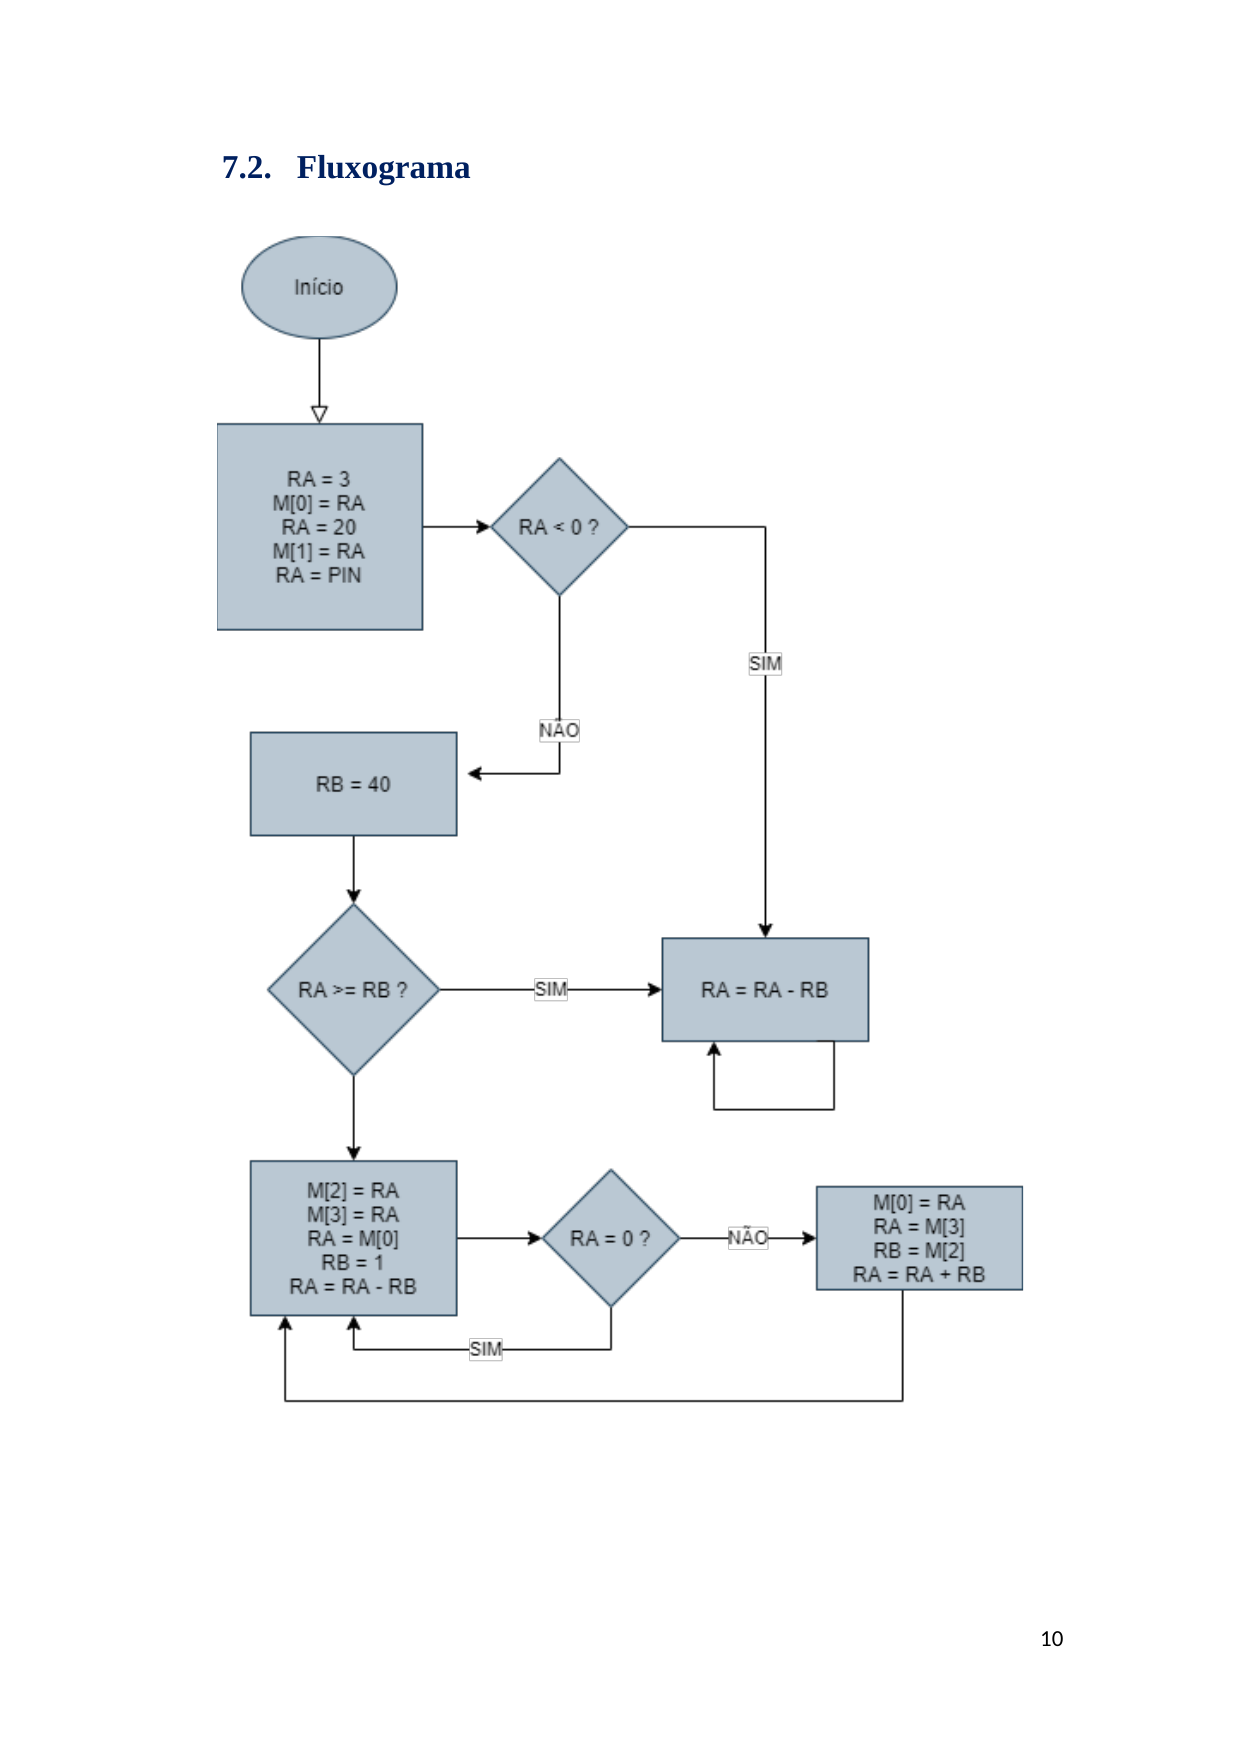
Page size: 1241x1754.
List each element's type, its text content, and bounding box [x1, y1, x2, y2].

picture [217, 236, 1024, 1416]
list Fluxograma [222, 148, 1063, 186]
